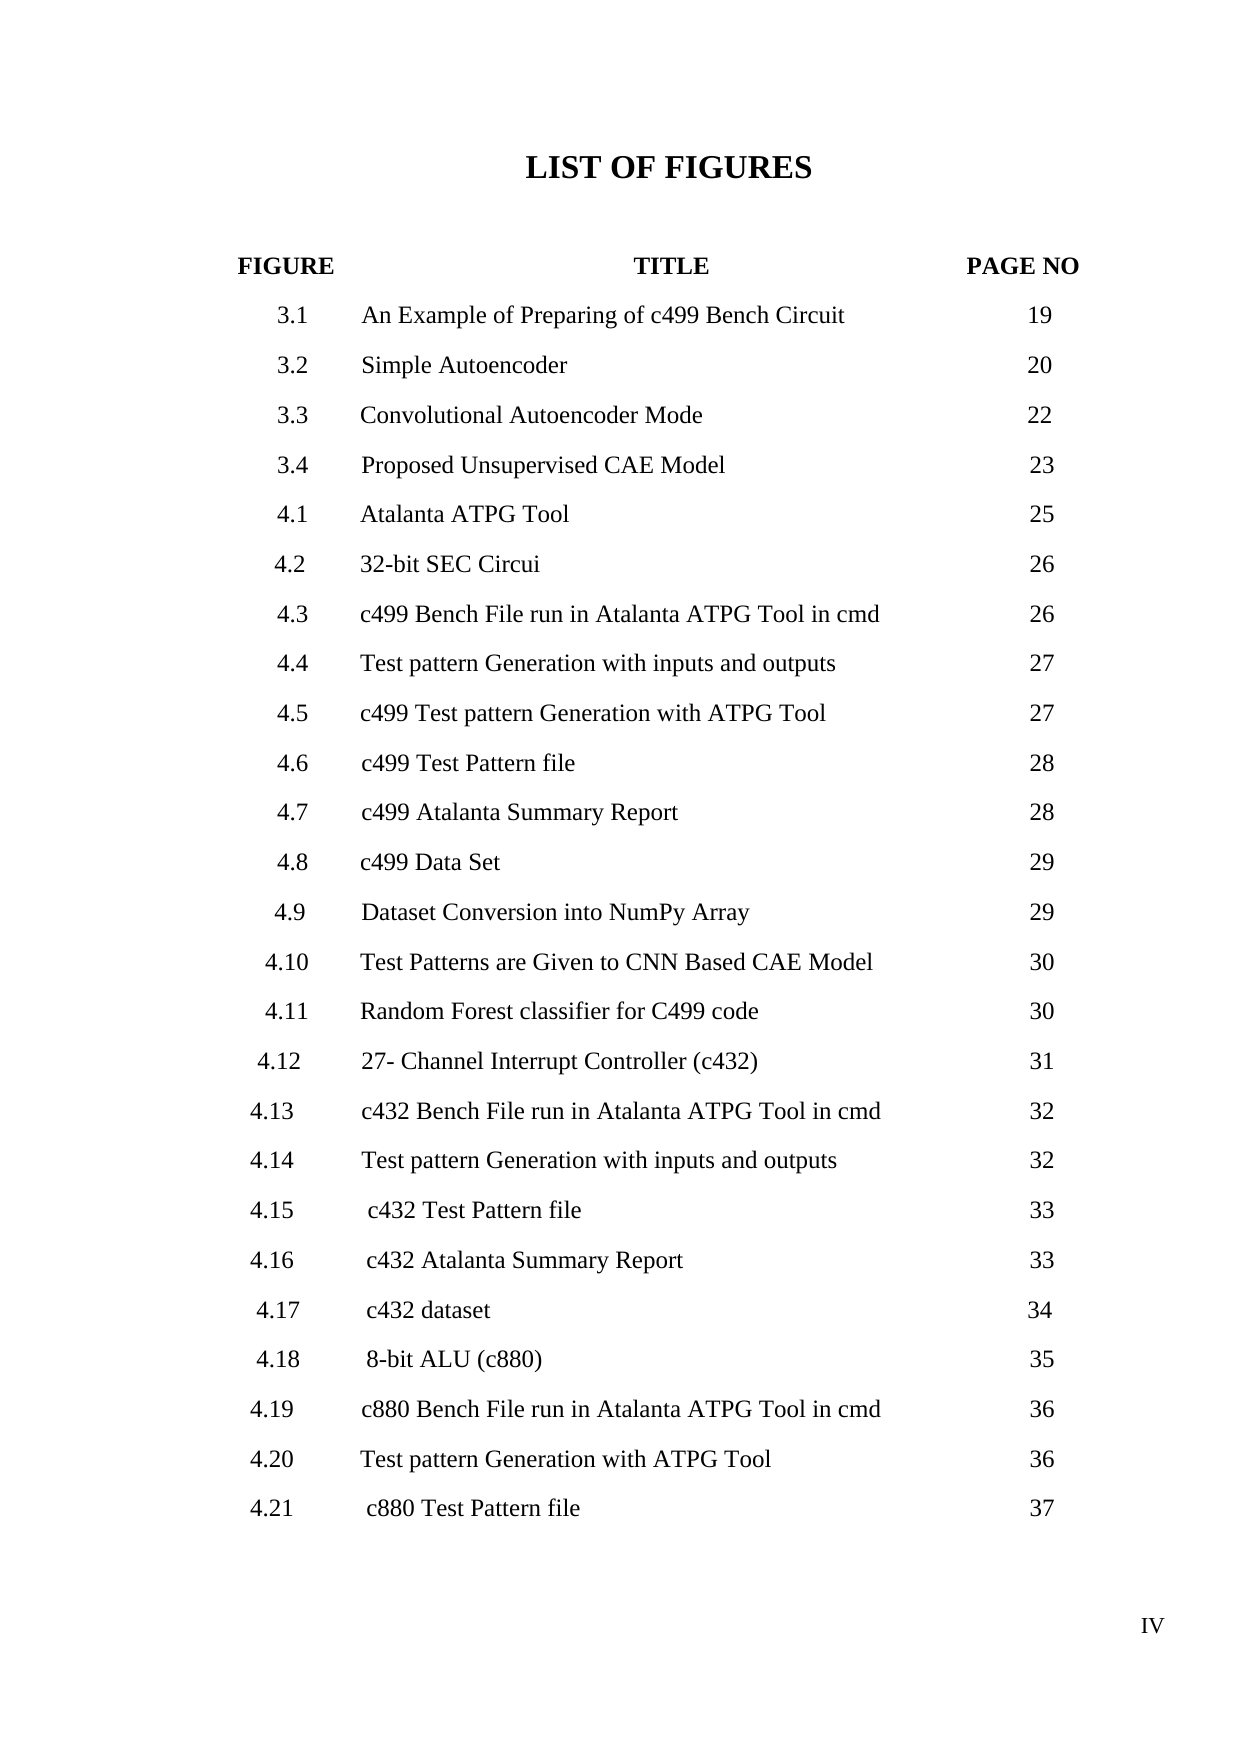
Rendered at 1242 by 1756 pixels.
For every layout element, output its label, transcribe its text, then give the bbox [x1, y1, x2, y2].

table_cell 4.1 [226, 493, 347, 543]
table_cell Simple Autoencoder [347, 344, 958, 394]
table_cell Atalanta ATPG Tool [347, 493, 958, 543]
table_cell 4.16 [226, 1239, 347, 1288]
table_cell 25 [958, 493, 1091, 543]
table_cell 29 [958, 891, 1091, 940]
table_cell 27- Channel Interrupt Controller (c432) [347, 1040, 958, 1090]
table_cell 30 [958, 940, 1091, 990]
table_cell c432 dataset [347, 1289, 958, 1338]
table_cell 32 [958, 1139, 1091, 1189]
table_cell 4.12 [226, 1040, 347, 1090]
table_cell 36 [958, 1438, 1091, 1487]
table_header TITLE [347, 251, 958, 294]
table_cell Test pattern Generation with inputs and outputs [347, 1139, 958, 1189]
table_cell 3.3 [226, 394, 347, 443]
table_cell 32 [958, 1090, 1091, 1139]
table_cell Proposed Unsupervised CAE Model [347, 444, 958, 493]
table_cell c499 Data Set [347, 841, 958, 891]
table_cell c499 Test Pattern file [347, 742, 958, 791]
table_header PAGE NO [958, 251, 1091, 294]
table_cell 8-bit ALU (c880) [347, 1338, 958, 1388]
table_cell 19 [958, 294, 1091, 344]
table_cell An Example of Preparing of c499 Bench Circuit [347, 294, 958, 344]
table_cell 4.5 [226, 692, 347, 742]
table_cell 4.17 [226, 1289, 347, 1338]
table_cell 4.20 [226, 1438, 347, 1487]
table_cell Test pattern Generation with inputs and outputs [347, 642, 958, 692]
table_cell 4.3 [226, 593, 347, 642]
table_cell c880 Test Pattern file [347, 1488, 958, 1538]
table_cell Dataset Conversion into NumPy Array [347, 891, 958, 940]
table_cell Random Forest classifier for C499 code [347, 990, 958, 1040]
table_cell 35 [958, 1338, 1091, 1388]
table_cell 31 [958, 1040, 1091, 1090]
table_cell 26 [958, 593, 1091, 642]
table_cell 26 [958, 543, 1091, 593]
table_cell 28 [958, 791, 1091, 841]
table_cell Test Patterns are Given to CNN Based CAE Model [347, 940, 958, 990]
table_cell 4.10 [226, 940, 347, 990]
table_cell c432 Bench File run in Atalanta ATPG Tool in cmd [347, 1090, 958, 1139]
table_cell 4.2 [226, 543, 347, 593]
table_cell Test pattern Generation with ATPG Tool [347, 1438, 958, 1487]
table_cell 22 [958, 394, 1091, 443]
table_cell c432 Test Pattern file [347, 1189, 958, 1239]
table_cell 3.4 [226, 444, 347, 493]
table_cell 4.7 [226, 791, 347, 841]
table_cell 4.15 [226, 1189, 347, 1239]
table_cell 4.4 [226, 642, 347, 692]
table_cell 20 [958, 344, 1091, 394]
table_cell c432 Atalanta Summary Report [347, 1239, 958, 1288]
table_cell 4.9 [226, 891, 347, 940]
table_cell 33 [958, 1239, 1091, 1288]
table_cell 37 [958, 1488, 1091, 1538]
table_cell 4.13 [226, 1090, 347, 1139]
text LIST OF FIGURES [175, 148, 1163, 186]
table_cell 4.14 [226, 1139, 347, 1189]
table_cell 29 [958, 841, 1091, 891]
table_cell 33 [958, 1189, 1091, 1239]
table_cell 4.18 [226, 1338, 347, 1388]
table_cell 4.21 [226, 1488, 347, 1538]
table_cell 30 [958, 990, 1091, 1040]
table_cell c880 Bench File run in Atalanta ATPG Tool in cmd [347, 1388, 958, 1438]
table_cell 32-bit SEC Circui [347, 543, 958, 593]
table_cell 3.2 [226, 344, 347, 394]
table_cell 4.8 [226, 841, 347, 891]
table_cell 4.19 [226, 1388, 347, 1438]
table_cell 28 [958, 742, 1091, 791]
table_cell c499 Bench File run in Atalanta ATPG Tool in cmd [347, 593, 958, 642]
table_header FIGURE [226, 251, 347, 294]
table_cell 27 [958, 642, 1091, 692]
table_cell 3.1 [226, 294, 347, 344]
table_cell c499 Test pattern Generation with ATPG Tool [347, 692, 958, 742]
table_cell 23 [958, 444, 1091, 493]
table_cell 27 [958, 692, 1091, 742]
table_cell 4.6 [226, 742, 347, 791]
table_cell 4.11 [226, 990, 347, 1040]
table_cell 34 [958, 1289, 1091, 1338]
table_cell 36 [958, 1388, 1091, 1438]
table_cell Convolutional Autoencoder Mode [347, 394, 958, 443]
table_cell c499 Atalanta Summary Report [347, 791, 958, 841]
